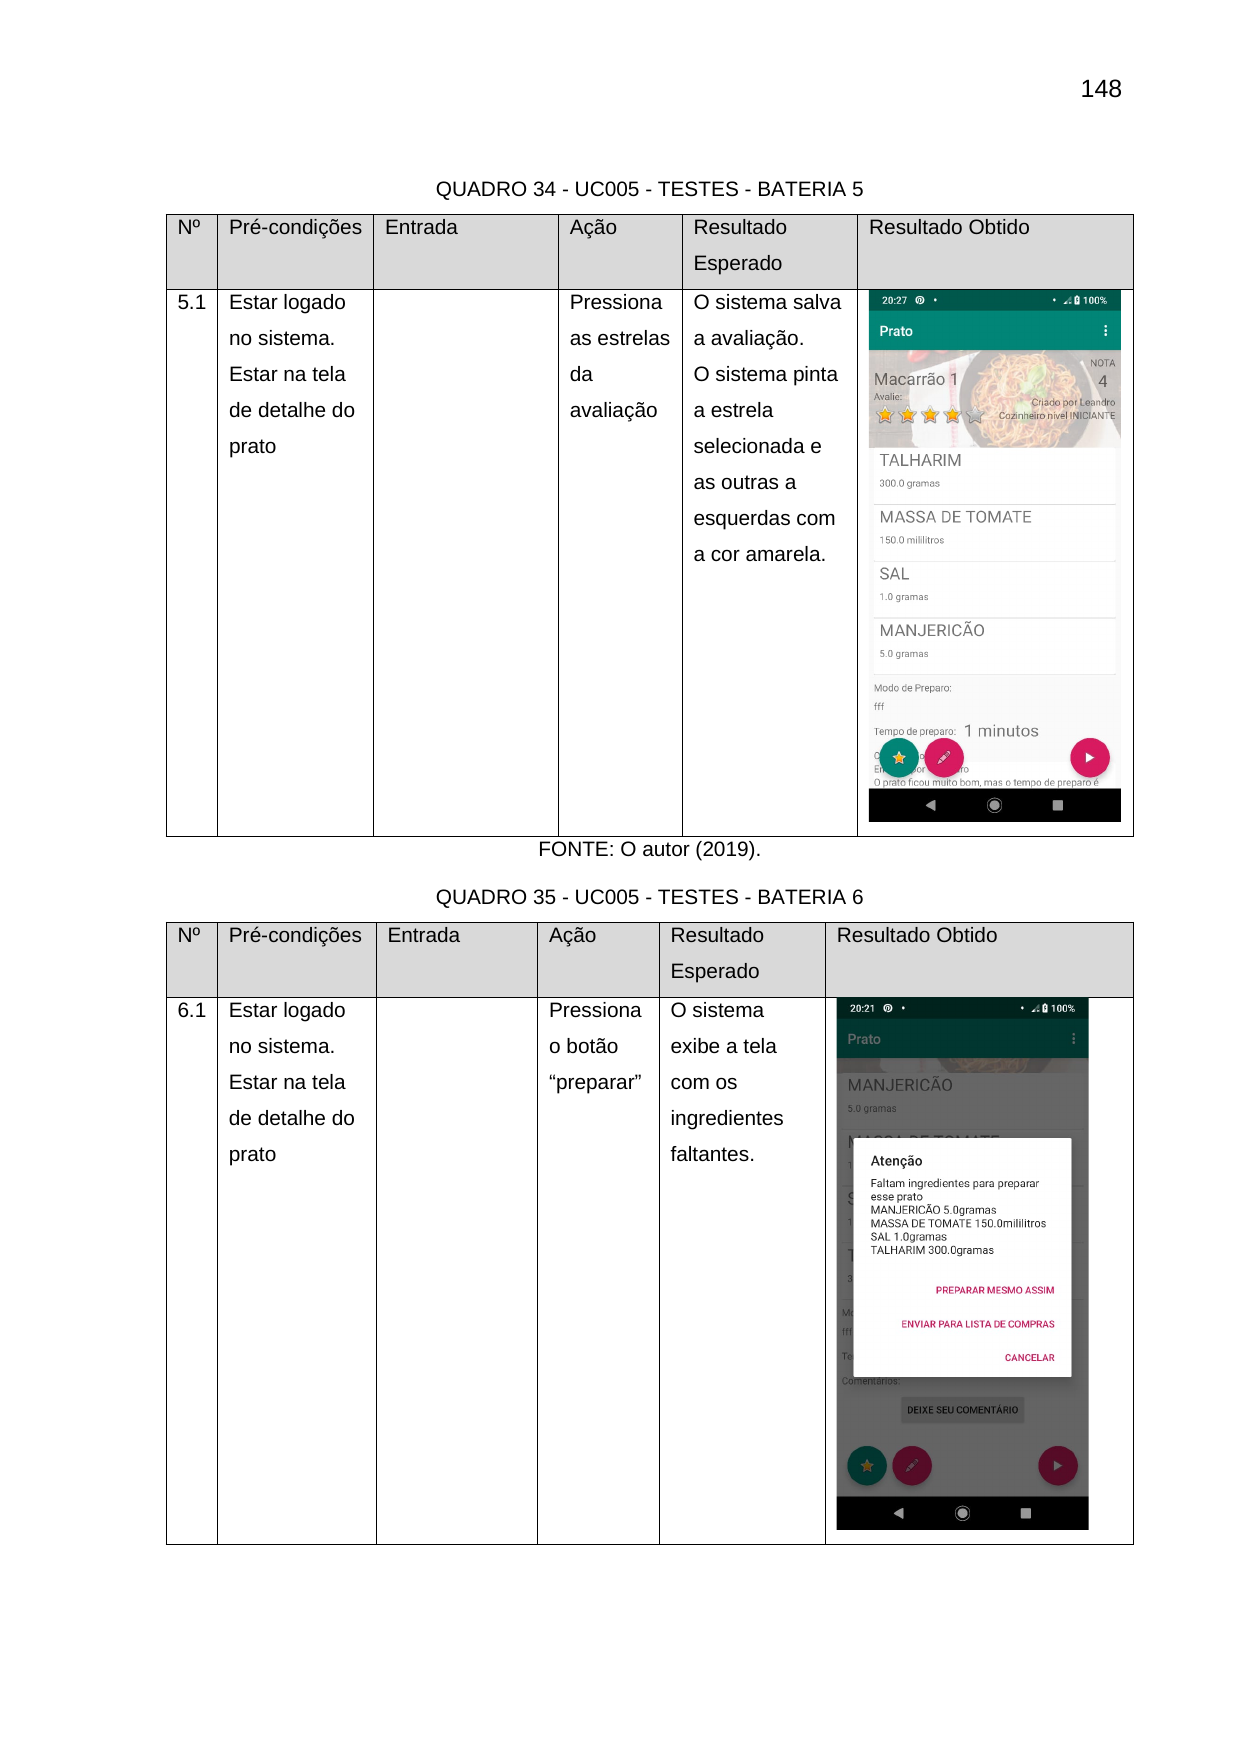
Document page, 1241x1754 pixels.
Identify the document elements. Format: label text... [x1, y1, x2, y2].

table_header Ação [559, 215, 682, 289]
table_header Pré-condições [218, 923, 376, 997]
table_header Resultado Obtido [858, 215, 1133, 289]
table_header Pré-condições [218, 215, 373, 289]
table_header Nº [167, 923, 217, 997]
table_cell Pressiona as estrelas da avaliação [559, 290, 682, 836]
table_cell 5.1 [167, 290, 217, 836]
table_cell 6.1 [167, 998, 217, 1543]
picture [868, 290, 1121, 822]
table_header Entrada [377, 923, 537, 997]
table_cell [858, 290, 1133, 836]
table_cell Estar logado no sistema. Estar na tela de detalhe do prato [218, 290, 373, 836]
table_cell O sistema exibe a tela com os ingredientes faltantes. [660, 998, 825, 1543]
table_cell [374, 290, 558, 836]
table_header Entrada [374, 215, 558, 289]
table_header Nº [167, 215, 217, 289]
table_cell O sistema salva a avaliação. O sistema pinta a estrela selecionada e as outras a esquerdas com a cor amarela. [683, 290, 857, 836]
table_cell [826, 998, 1133, 1543]
table_header Resultado Esperado [660, 923, 825, 997]
table_header Resultado Obtido [826, 923, 1133, 997]
table_header Resultado Esperado [683, 215, 857, 289]
table_cell [377, 998, 537, 1543]
table_cell Estar logado no sistema. Estar na tela de detalhe do prato [218, 998, 376, 1543]
table_header Ação [538, 923, 659, 997]
picture [836, 997, 1089, 1530]
text FONTE: O autor (2019). [177, 837, 1122, 861]
table_cell Pressiona o botão “preparar” [538, 998, 659, 1543]
